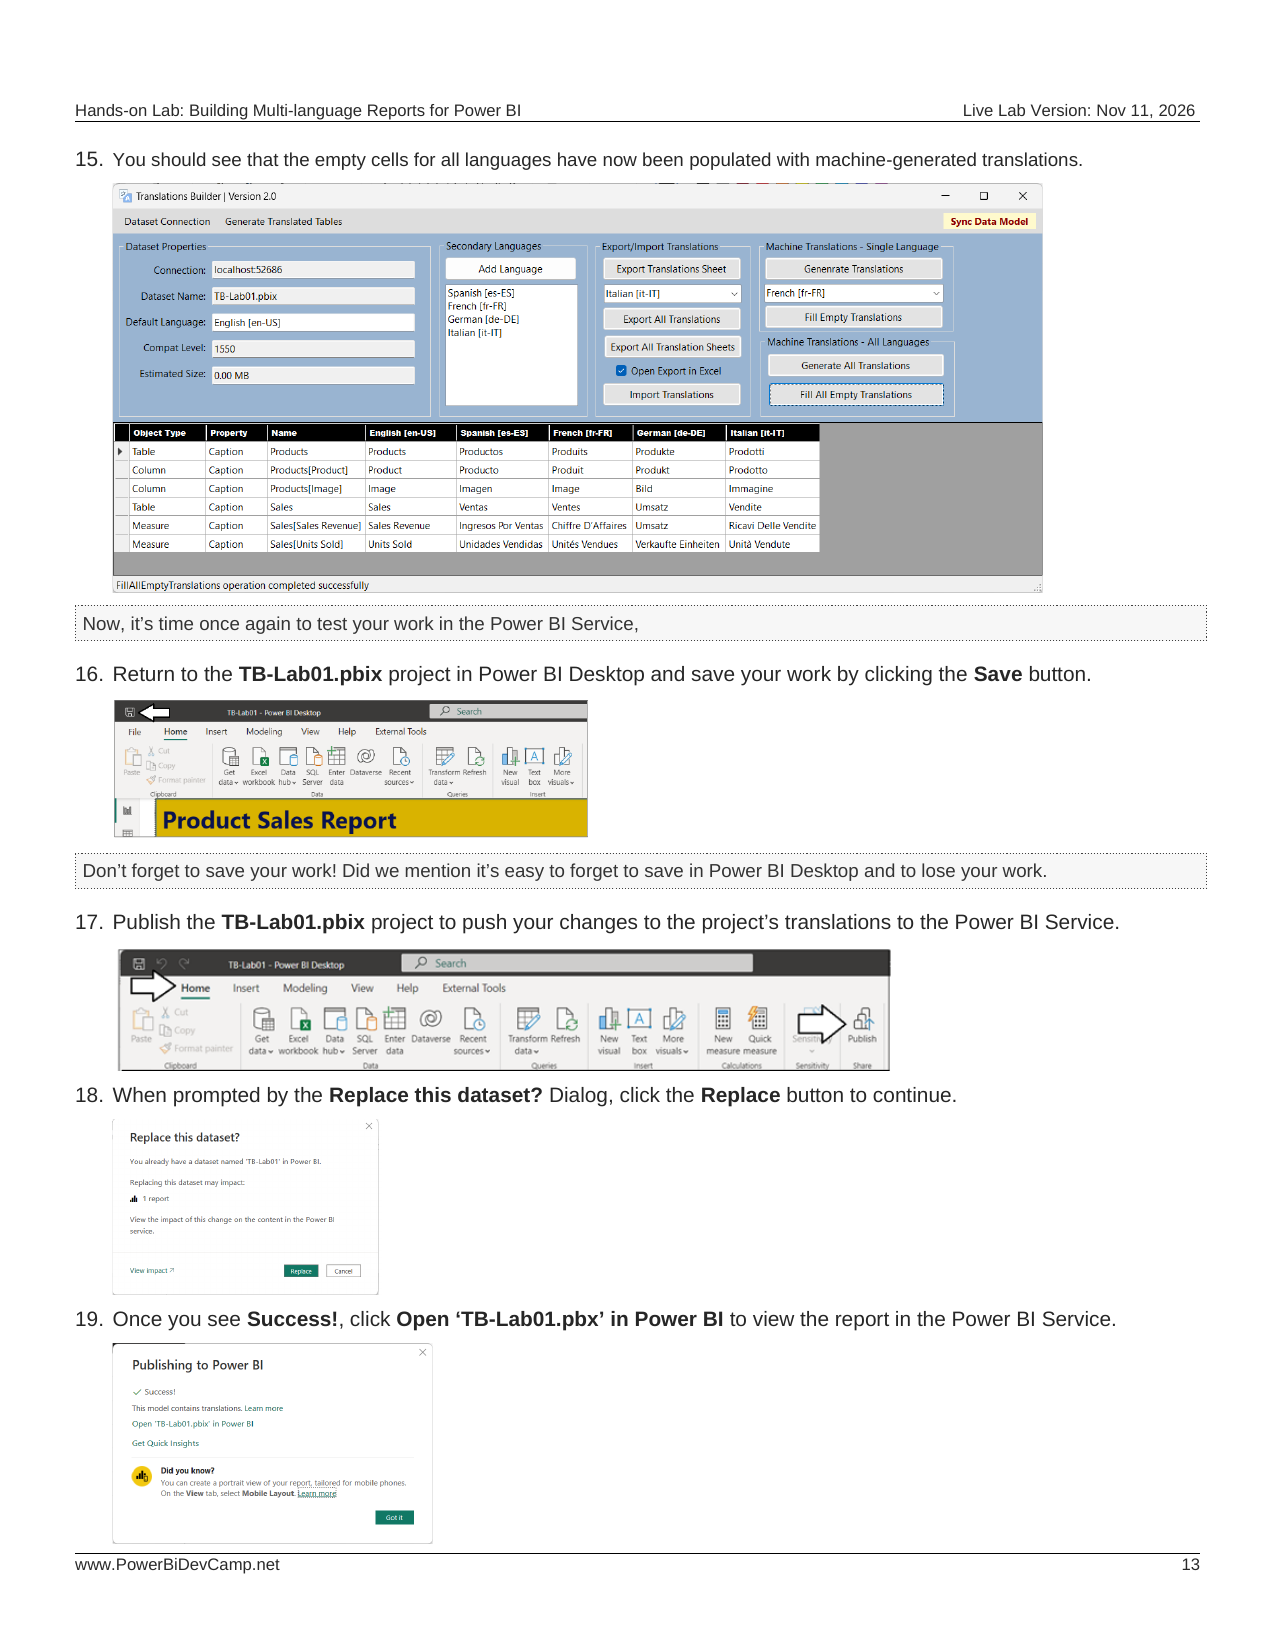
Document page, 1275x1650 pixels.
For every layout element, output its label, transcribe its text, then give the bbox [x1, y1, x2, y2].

text Now, it’s time once again to test your work in the Power BI Service, [75, 605, 1207, 641]
text Once you see Success!, click Open ‘TB-Lab01.pbx’ in Power BI to view the report in the Power BI Service. [75, 1307, 1200, 1331]
picture [112, 183, 1043, 593]
picture [112, 1119, 383, 1295]
text Return to the TB-Lab01.pbix project in Power BI Desktop and save your work by clicking the Save button. [75, 662, 1200, 686]
text When prompted by the Replace this dataset? Dialog, click the Replace button to continue. [75, 1083, 1200, 1107]
picture [112, 946, 893, 1071]
text Don’t forget to save your work! Did we mention it’s easy to forget to save in Power BI Desktop and to lose your work. [75, 853, 1207, 889]
picture [112, 1343, 433, 1544]
text Publish the TB-Lab01.pbix project to push your changes to the project’s translations to the Power BI Service. [75, 910, 1200, 934]
picture [112, 698, 592, 841]
text You should see that the empty cells for all languages have now been populated with machine-generated translations. [75, 147, 1200, 171]
